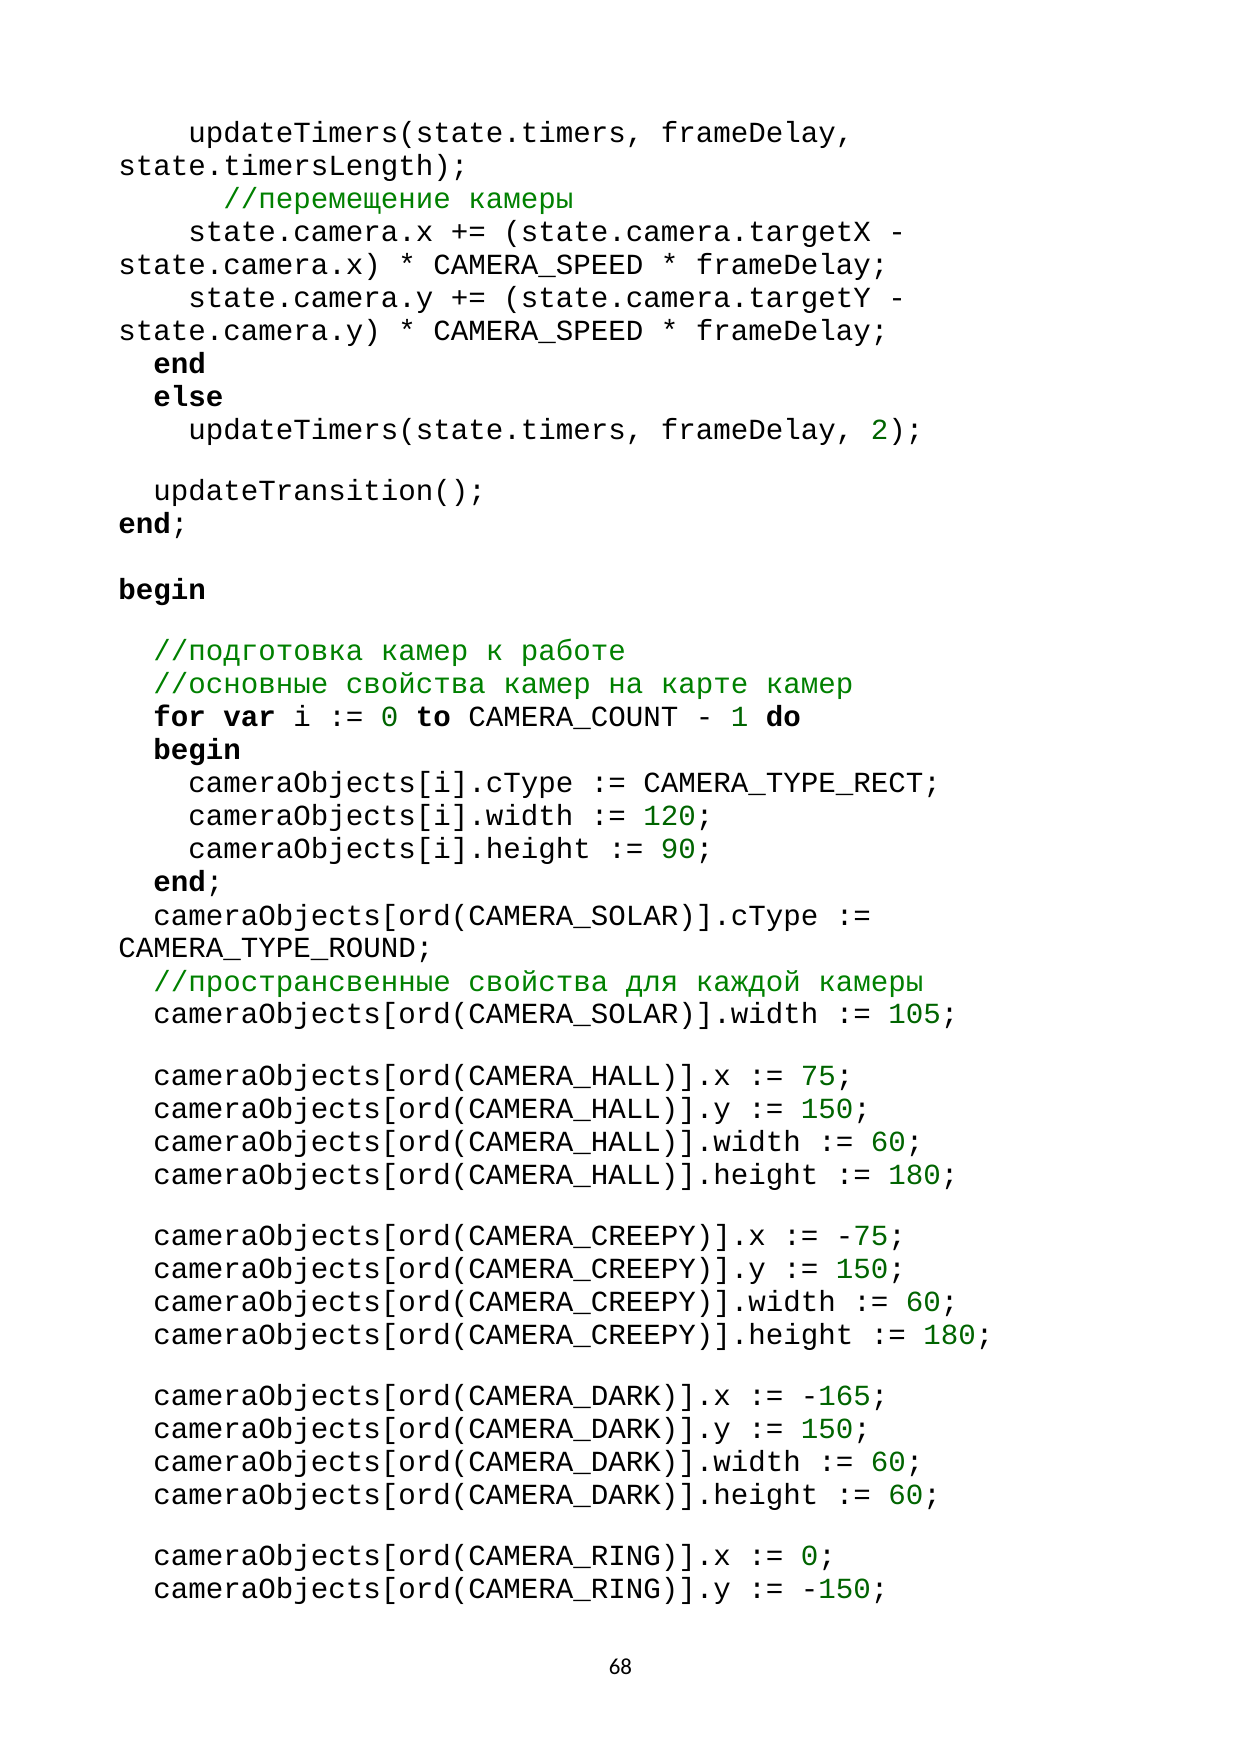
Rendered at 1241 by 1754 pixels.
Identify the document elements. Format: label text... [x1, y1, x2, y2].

text end [118, 349, 1122, 382]
text cameraObjects[ord(CAMERA_CREEPY)].x := -75; [118, 1221, 1122, 1254]
text //подготовка камер к работе [118, 636, 1122, 669]
text else [118, 382, 1122, 415]
text cameraObjects[ord(CAMERA_HALL)].x := 75; [118, 1061, 1122, 1094]
text cameraObjects[ord(CAMERA_HALL)].y := 150; [118, 1094, 1122, 1127]
text cameraObjects[i].cType := CAMERA_TYPE_RECT; [118, 768, 1122, 802]
text cameraObjects[ord(CAMERA_DARK)].height := 60; [118, 1480, 1122, 1513]
text end; [118, 509, 1122, 542]
text end; [118, 868, 1122, 901]
text cameraObjects[ord(CAMERA_DARK)].x := -165; [118, 1381, 1122, 1414]
text //перемещение камеры [118, 184, 1122, 217]
text begin [118, 736, 1122, 768]
text //пространсвенные свойства для каждой камеры [118, 967, 1122, 1000]
text cameraObjects[ord(CAMERA_SOLAR)].width := 105; [118, 1000, 1122, 1033]
text cameraObjects[ord(CAMERA_HALL)].height := 180; [118, 1160, 1122, 1193]
text cameraObjects[i].width := 120; [118, 802, 1122, 834]
text cameraObjects[ord(CAMERA_HALL)].width := 60; [118, 1127, 1122, 1160]
text cameraObjects[ord(CAMERA_DARK)].width := 60; [118, 1447, 1122, 1480]
text updateTimers(state.timers, frameDelay, state.timersLength); [118, 118, 1122, 184]
text updateTimers(state.timers, frameDelay, 2); [118, 415, 1122, 448]
text //основные свойства камер на карте камер [118, 669, 1122, 702]
text cameraObjects[ord(CAMERA_RING)].x := 0; [118, 1541, 1122, 1574]
text cameraObjects[ord(CAMERA_CREEPY)].width := 60; [118, 1287, 1122, 1320]
text cameraObjects[i].height := 90; [118, 834, 1122, 868]
text for var i := 0 to CAMERA_COUNT - 1 do [118, 702, 1122, 736]
text cameraObjects[ord(CAMERA_CREEPY)].y := 150; [118, 1254, 1122, 1287]
text cameraObjects[ord(CAMERA_DARK)].y := 150; [118, 1414, 1122, 1447]
text cameraObjects[ord(CAMERA_CREEPY)].height := 180; [118, 1320, 1122, 1353]
text begin [118, 575, 1122, 608]
text cameraObjects[ord(CAMERA_RING)].y := -150; [118, 1574, 1122, 1607]
text updateTransition(); [118, 476, 1122, 509]
text state.camera.y += (state.camera.targetY - state.camera.y) * CAMERA_SPEED * frameDelay; [118, 283, 1122, 349]
text state.camera.x += (state.camera.targetX - state.camera.x) * CAMERA_SPEED * frameDelay; [118, 217, 1122, 283]
text cameraObjects[ord(CAMERA_SOLAR)].cType := CAMERA_TYPE_ROUND; [118, 901, 1122, 967]
